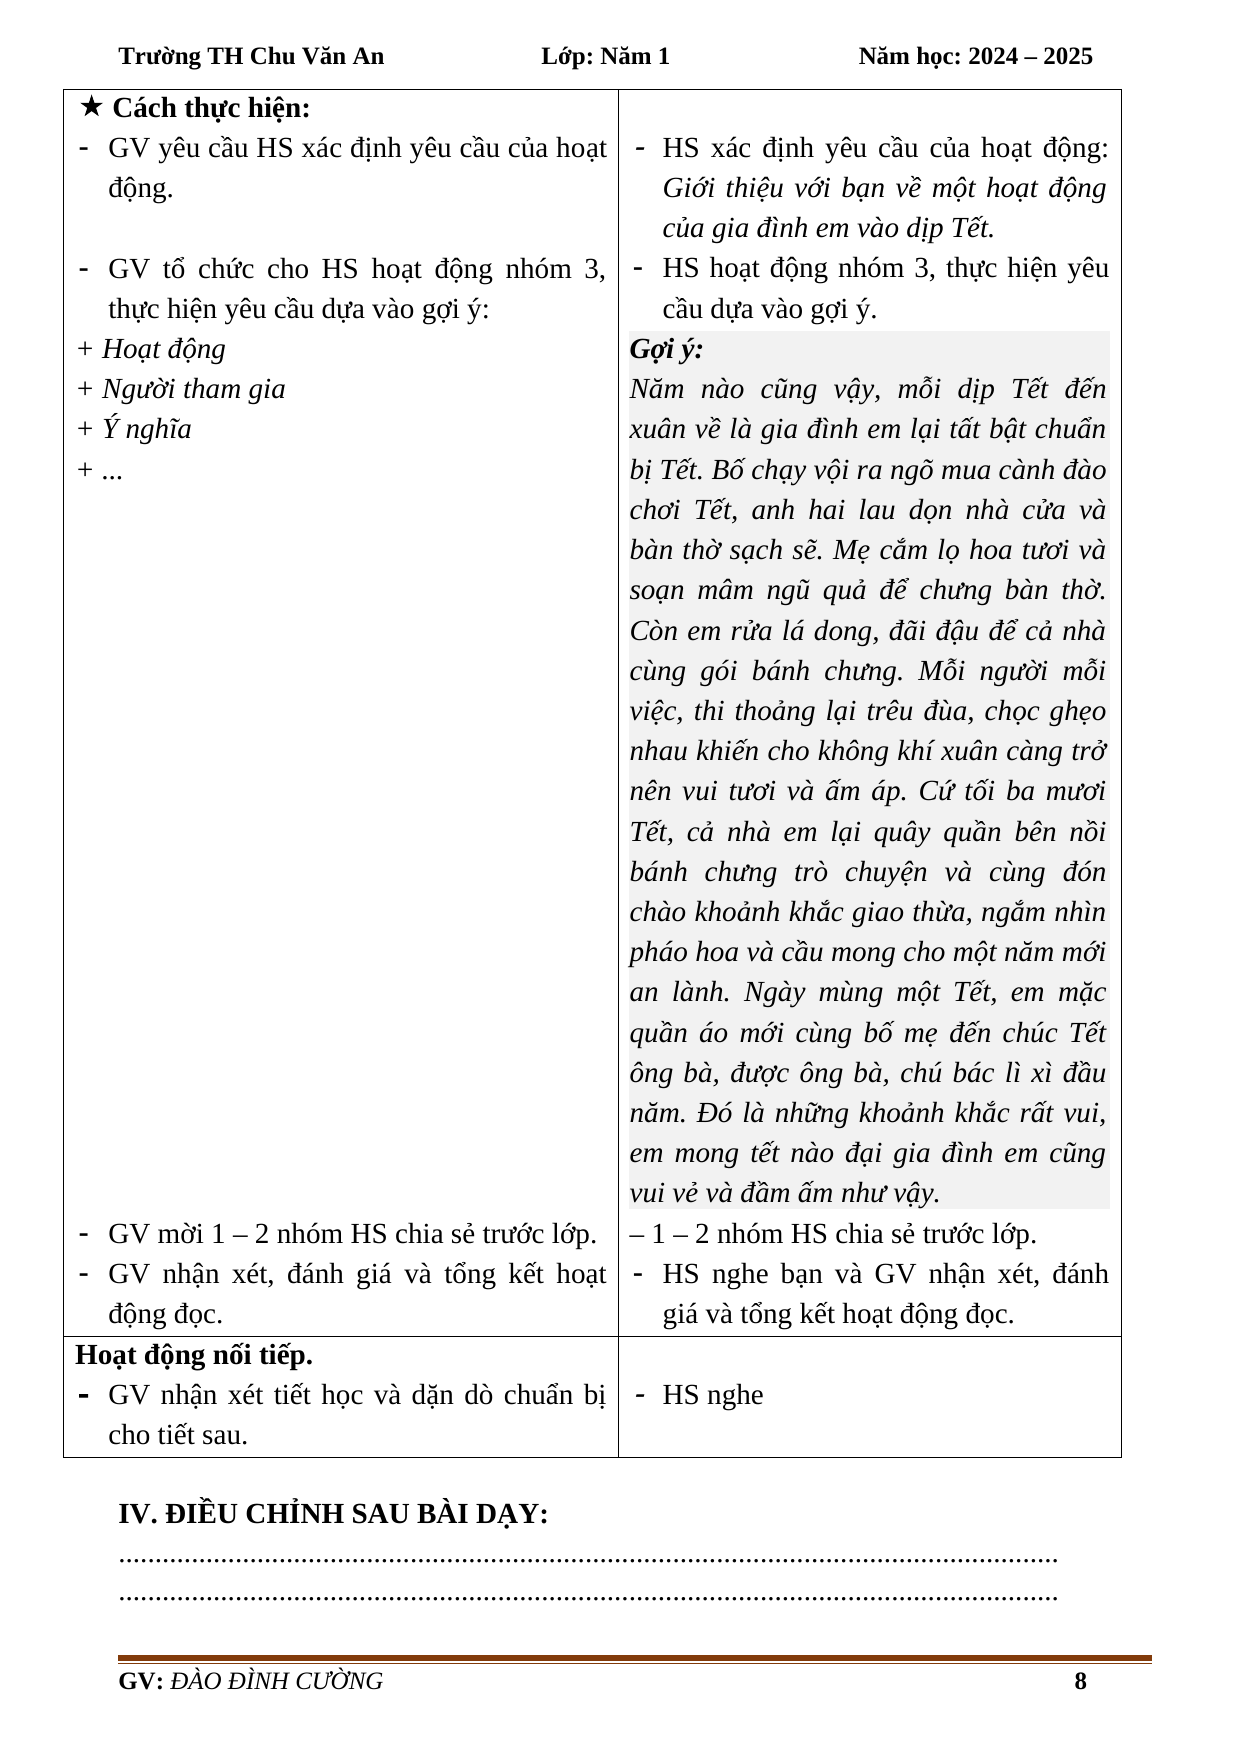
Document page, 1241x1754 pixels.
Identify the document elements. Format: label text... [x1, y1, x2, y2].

table_cell HS nghe [619, 1337, 1121, 1457]
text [118, 1535, 1152, 1568]
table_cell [64, 90, 618, 1336]
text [118, 1573, 1152, 1607]
table_cell Hoạt động nối tiếp. GV nhận xét tiết học và dặn dò chuẩn bị cho tiết sau. [64, 1337, 618, 1457]
text IV. ĐIỀU CHỈNH SAU BÀI DẠY: [118, 1496, 1152, 1530]
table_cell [619, 90, 1121, 1336]
